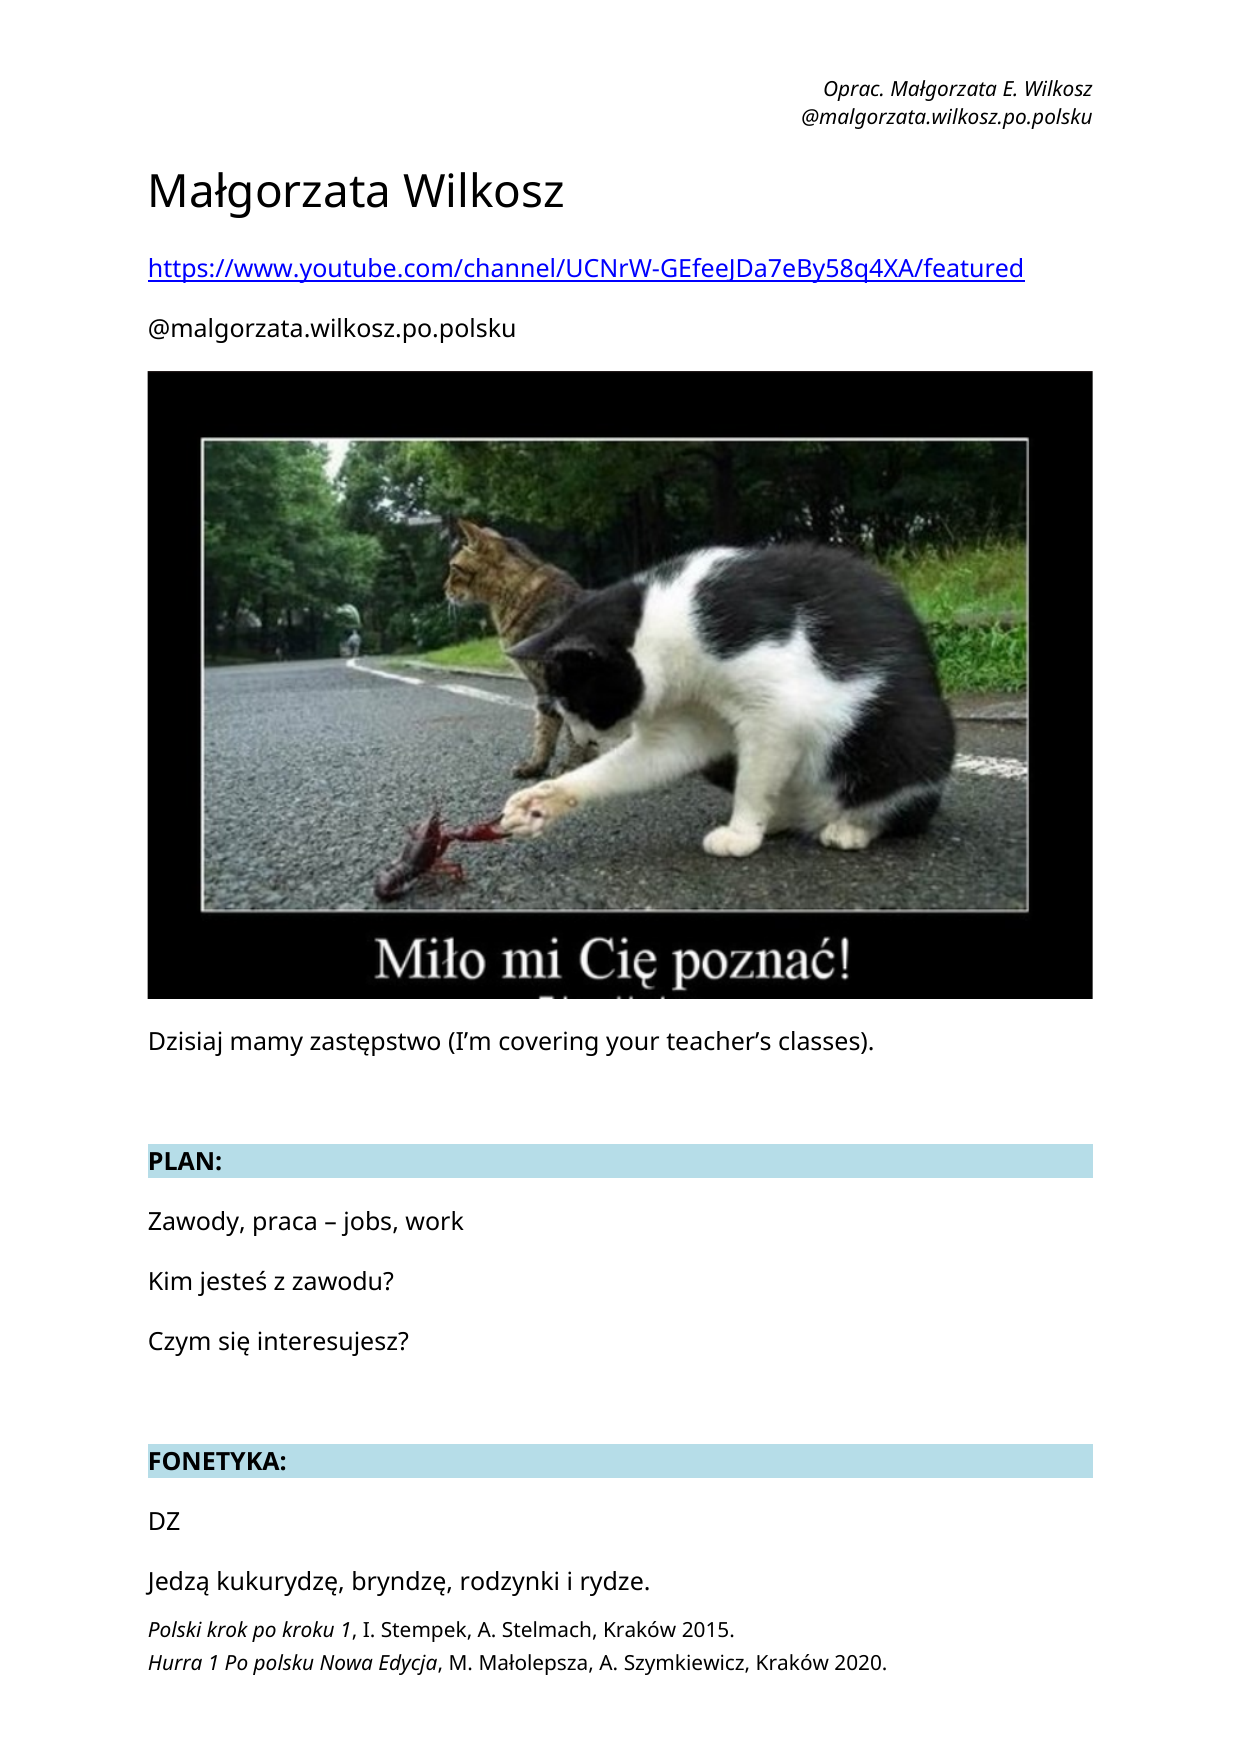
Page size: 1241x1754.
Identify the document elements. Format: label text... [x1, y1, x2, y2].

text PLAN: [148, 1144, 1093, 1178]
text Kim jesteś z zawodu? [148, 1264, 1093, 1298]
text DZ [148, 1504, 1093, 1538]
picture [147, 371, 1093, 999]
text https://www.youtube.com/channel/UCNrW-GEfeeJDa7eBy58q4XA/featured [148, 251, 1093, 285]
text Jedzą kukurydzę, bryndzę, rodzynki i rydze. [148, 1564, 1093, 1598]
text Dzisiaj mamy zastępstwo (I’m covering your teacher’s classes). [148, 1024, 1093, 1058]
text Zawody, praca – jobs, work [148, 1204, 1093, 1238]
text FONETYKA: [148, 1444, 1093, 1478]
text Czym się interesujesz? [148, 1324, 1093, 1358]
text @malgorzata.wilkosz.po.polsku [148, 311, 1093, 345]
text Małgorzata Wilkosz [148, 159, 1093, 221]
